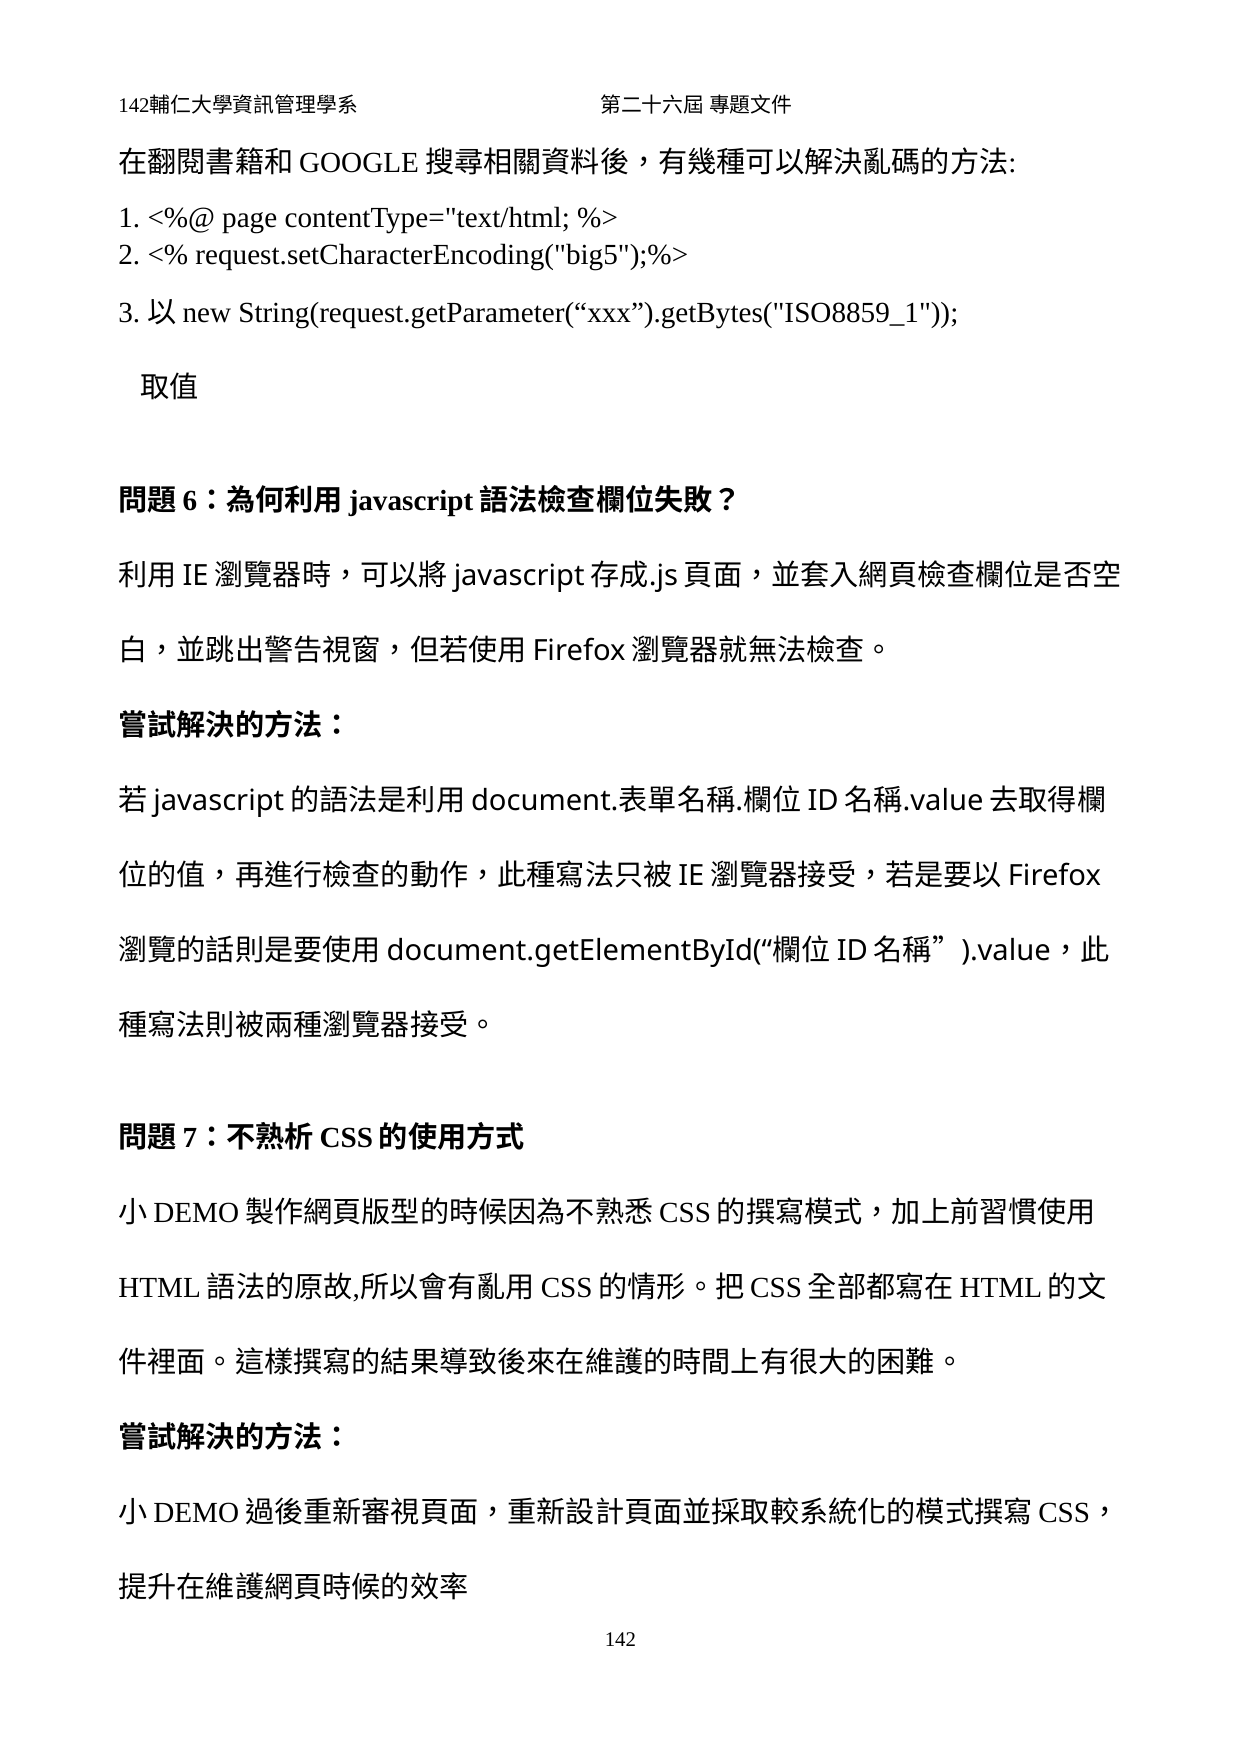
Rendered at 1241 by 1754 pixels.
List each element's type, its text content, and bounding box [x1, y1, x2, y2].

text 問題7：不熟析CSS的使用方式 小DEMO製作網頁版型的時候因為不熟悉CSS的撰寫模式，加上前習慣使用HTML語法的原故,所以會有亂用CSS的情形。把CSS全部都寫在HTML的文件裡面。這樣撰寫的結果導致後來在維護的時間上有很大的困難。 [118, 1098, 1122, 1398]
text 問題6：為何利用javascript語法檢查欄位失敗？ [118, 460, 1122, 535]
text 3. 以new String(request.getParameter(“xxx”).getBytes("ISO8859_1")); [118, 273, 1122, 348]
text 嘗試解決的方法： [118, 685, 1122, 760]
text 取值 [118, 348, 1122, 423]
text 利用IE瀏覽器時，可以將javascript存成.js頁面，並套入網頁檢查欄位是否空白，並跳出警告視窗，但若使用Firefox瀏覽器就無法檢查。 [118, 535, 1122, 685]
text 嘗試解決的方法： [118, 1398, 1122, 1473]
text 小DEMO過後重新審視頁面，重新設計頁面並採取較系統化的模式撰寫CSS，提升在維護網頁時候的效率 [118, 1473, 1122, 1623]
text 2. <% request.setCharacterEncoding("big5");%> [118, 235, 1122, 273]
text 在翻閱書籍和GOOGLE搜尋相關資料後，有幾種可以解決亂碼的方法: [118, 123, 1122, 198]
text 若javascript的語法是利用document.表單名稱.欄位ID名稱.value去取得欄位的值，再進行檢查的動作，此種寫法只被IE瀏覽器接受，若是要以Firefox瀏覽的話則是要使用document.getElementById(“欄位ID名稱”).value，此種寫法則被兩種瀏覽器接受。 [118, 760, 1122, 1060]
text 1. <%@ page contentType="text/html; %> [118, 198, 1122, 235]
